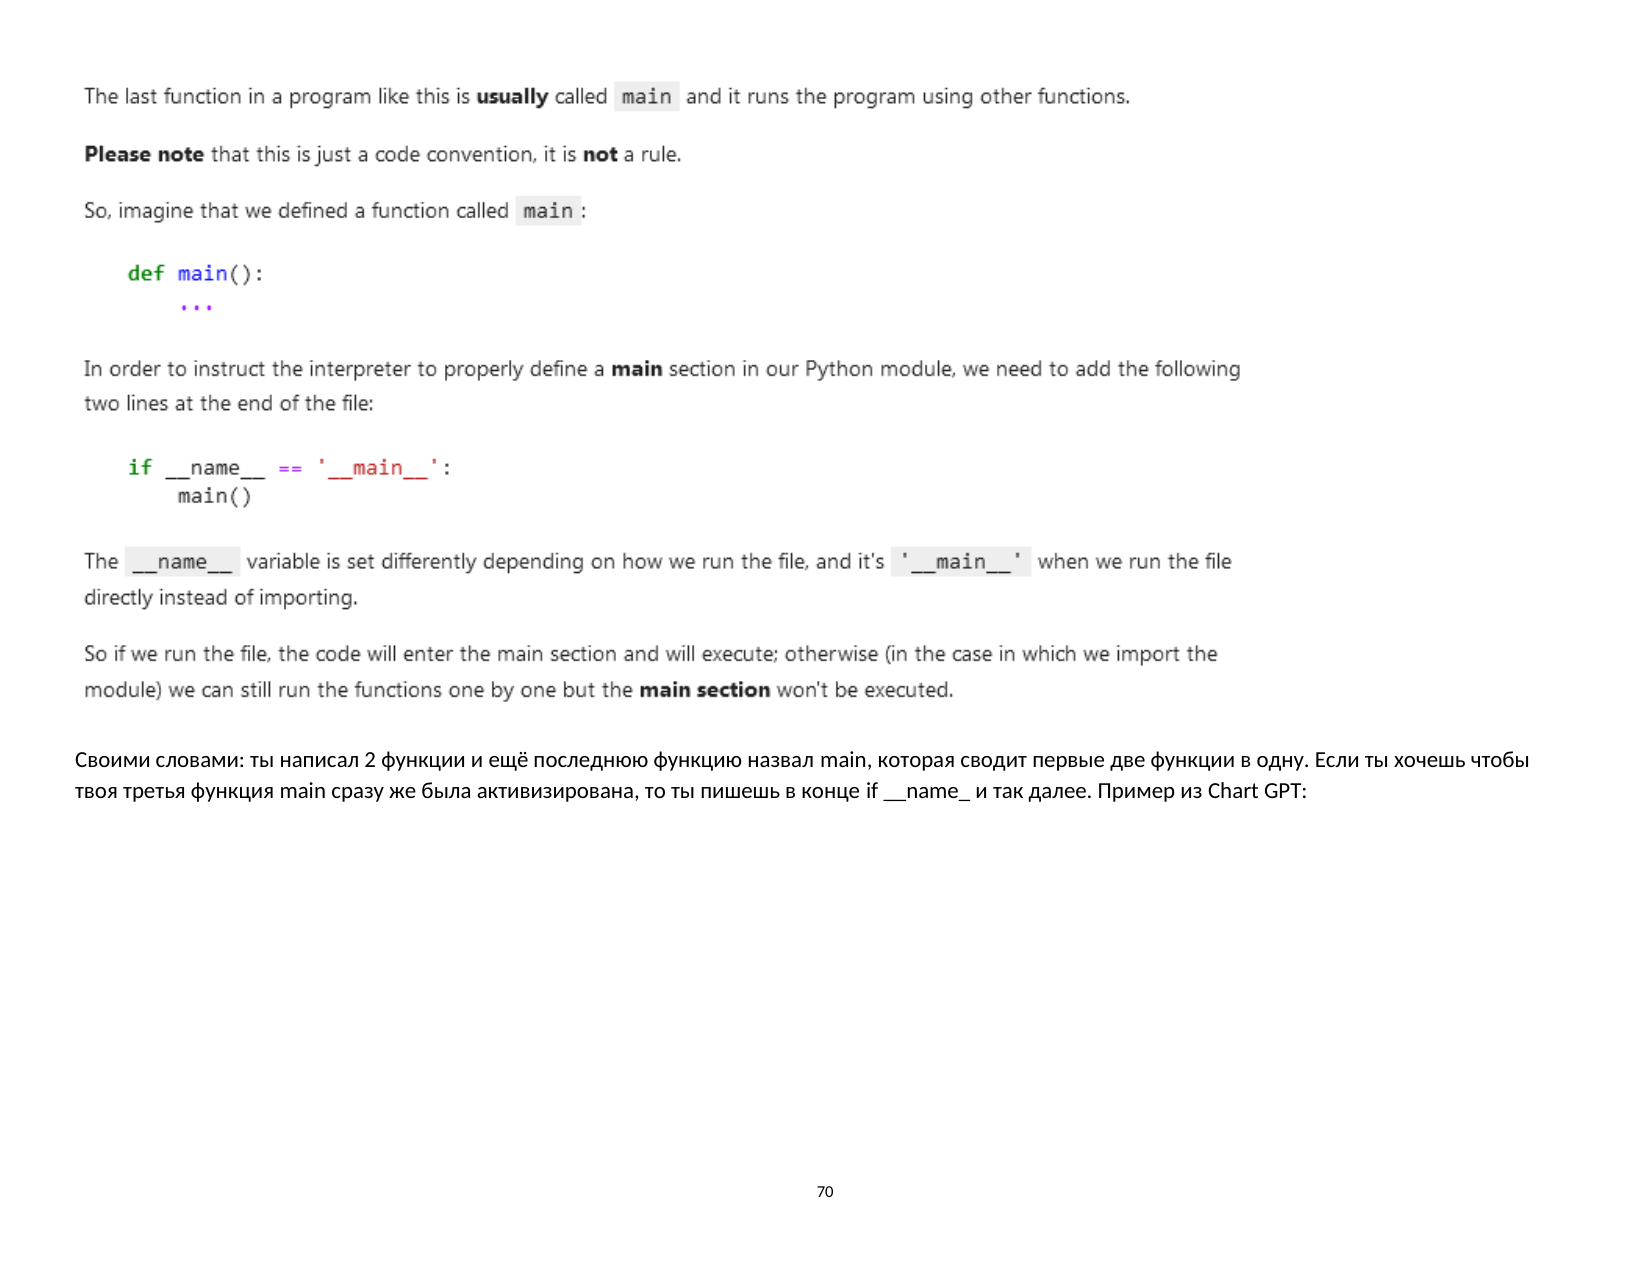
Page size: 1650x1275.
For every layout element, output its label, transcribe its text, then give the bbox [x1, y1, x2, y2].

text Своими словами: ты написал 2 функции и ещё последнюю функцию назвал main, которая сводит первые две функции в одну. Если ты хочешь чтобы твоя третья функция main сразу же была активизирована, то ты пишешь в конце if __name_ и так далее. Пример из Chart GPT: [75, 746, 1575, 804]
picture [75, 75, 1268, 727]
